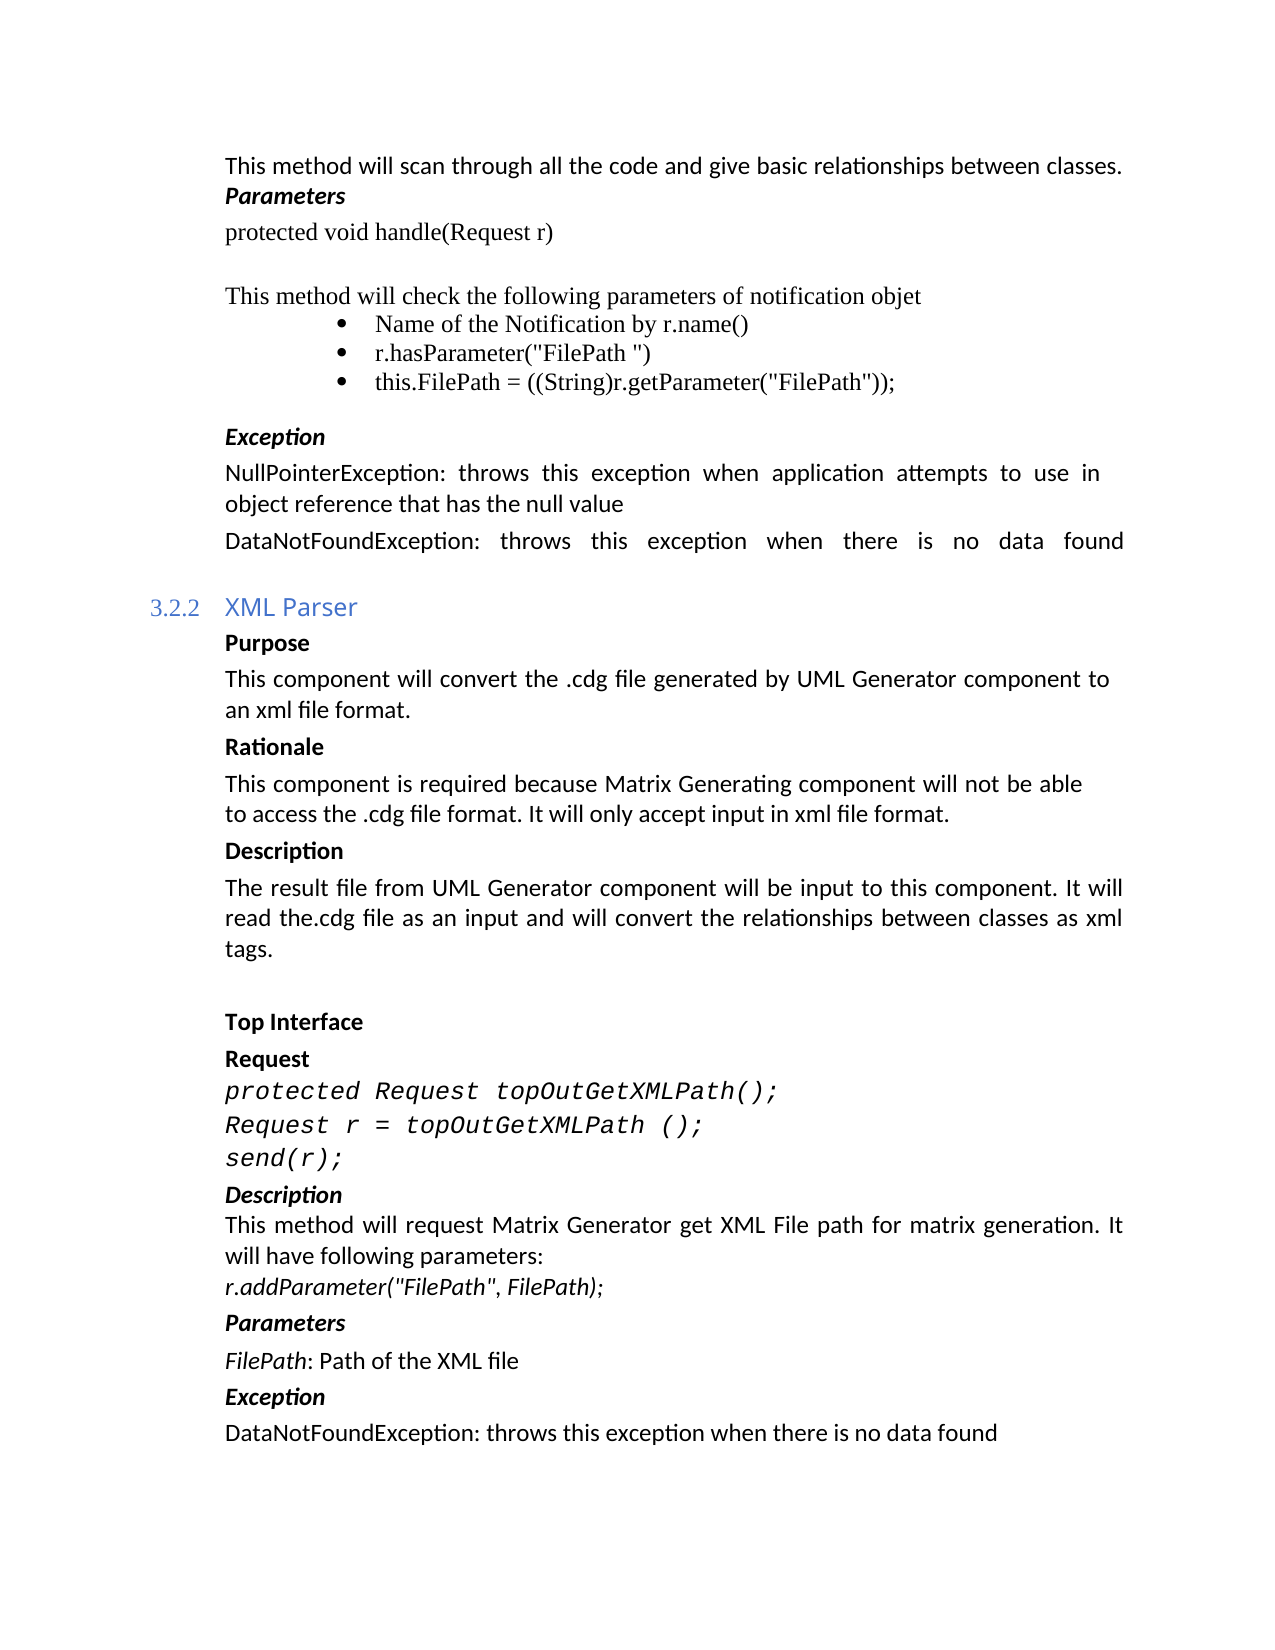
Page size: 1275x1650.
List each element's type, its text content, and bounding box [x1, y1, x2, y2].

text This component is required because Matrix Generating component will not be able to access the .cdg file format. It will only accept input in xml file format. [225, 768, 1084, 829]
text This method will scan through all the code and give basic relationships between classes. Parameters [225, 150, 1125, 211]
text protected void handle(Request r) [187, 217, 1125, 246]
list Name of the Notification by r.name() [337, 309, 1125, 338]
text Description [187, 1179, 1100, 1209]
text Exception [150, 421, 1125, 451]
text Request [187, 1043, 1125, 1074]
text Exception [187, 1381, 1125, 1411]
text This method will request Matrix Generator get XML File path for matrix generation. It will have following parameters: [225, 1209, 1125, 1271]
text send(r); [187, 1146, 1100, 1174]
text Request r = topOutGetXMLPath (); [187, 1112, 1100, 1141]
text Parameters [187, 1307, 1125, 1338]
text Rationale [187, 731, 1125, 761]
text This component will convert the .cdg file generated by UML Generator component to an xml file format. [225, 664, 1112, 725]
text DataNotFoundException: throws this exception when there is no data found [187, 1418, 1125, 1448]
list r.hasParameter("FilePath ") [337, 338, 1125, 367]
text Purpose [187, 627, 1125, 657]
text DataNotFoundException: throws this exception when there is no data found [187, 525, 1125, 586]
subtitle XML Parser [150, 590, 1125, 624]
text Description [187, 835, 1125, 866]
text NullPointerException: throws this exception when application attempts to use in object reference that has the null value [225, 458, 1102, 519]
text This method will check the following parameters of notification objet [187, 281, 1125, 309]
list this.FilePath = ((String)r.getParameter("FilePath")); [337, 367, 1125, 396]
text The result file from UML Generator component will be input to this component. It will read the.cdg file as an input and will convert the relationships between classes as xml tags. [225, 872, 1125, 963]
text r.addParameter("FilePath", FilePath); [225, 1271, 1125, 1301]
text protected Request topOutGetXMLPath(); [187, 1079, 1100, 1107]
text Top Interface [187, 1006, 1125, 1037]
text FilePath: Path of the XML file [187, 1345, 1125, 1375]
